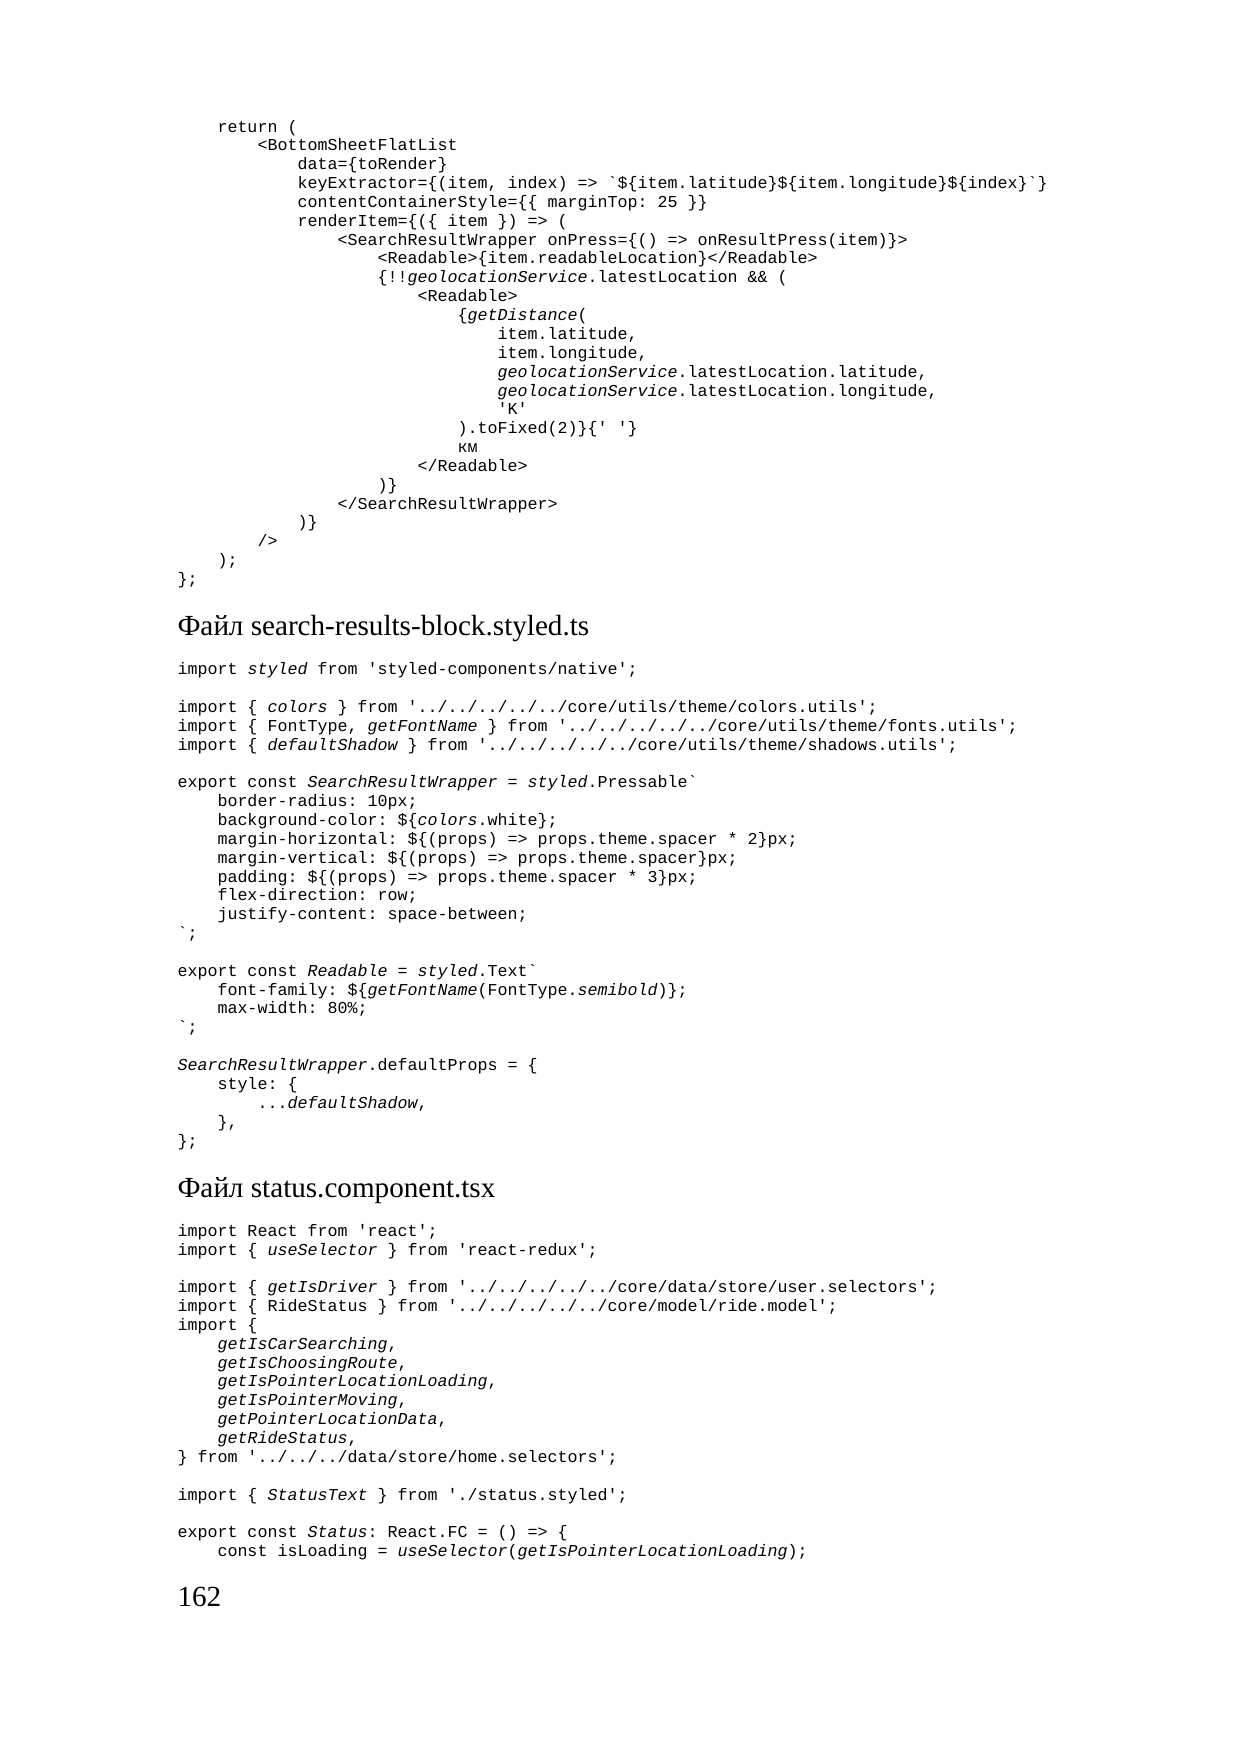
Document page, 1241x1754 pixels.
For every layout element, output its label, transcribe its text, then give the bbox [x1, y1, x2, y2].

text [177, 118, 1152, 589]
text Файл search-results-block.styled.ts [177, 608, 1152, 642]
text import styled from 'styled-components/native'; import { colors } from '../../../../../core/utils/theme/colors.utils'; import { FontType, getFontName } from '../../../../../core/utils/theme/fonts.utils'; import { defaultShadow } from '../../../../../core/utils/theme/shadows.utils'; export const SearchResultWrapper = styled.Pressable` border-radius: 10px; background-color: ${colors.white}; margin-horizontal: ${(props) => props.theme.spacer * 2}px; margin-vertical: ${(props) => props.theme.spacer}px; padding: ${(props) => props.theme.spacer * 3}px; flex-direction: row; justify-content: space-between; `; export const Readable = styled.Text` font-family: ${getFontName(FontType.semibold)}; max-width: 80%; `; SearchResultWrapper.defaultProps = { style: { ...defaultShadow, }, }; [177, 661, 1152, 1151]
text Файл status.component.tsx [177, 1170, 1152, 1203]
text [177, 1222, 1152, 1562]
